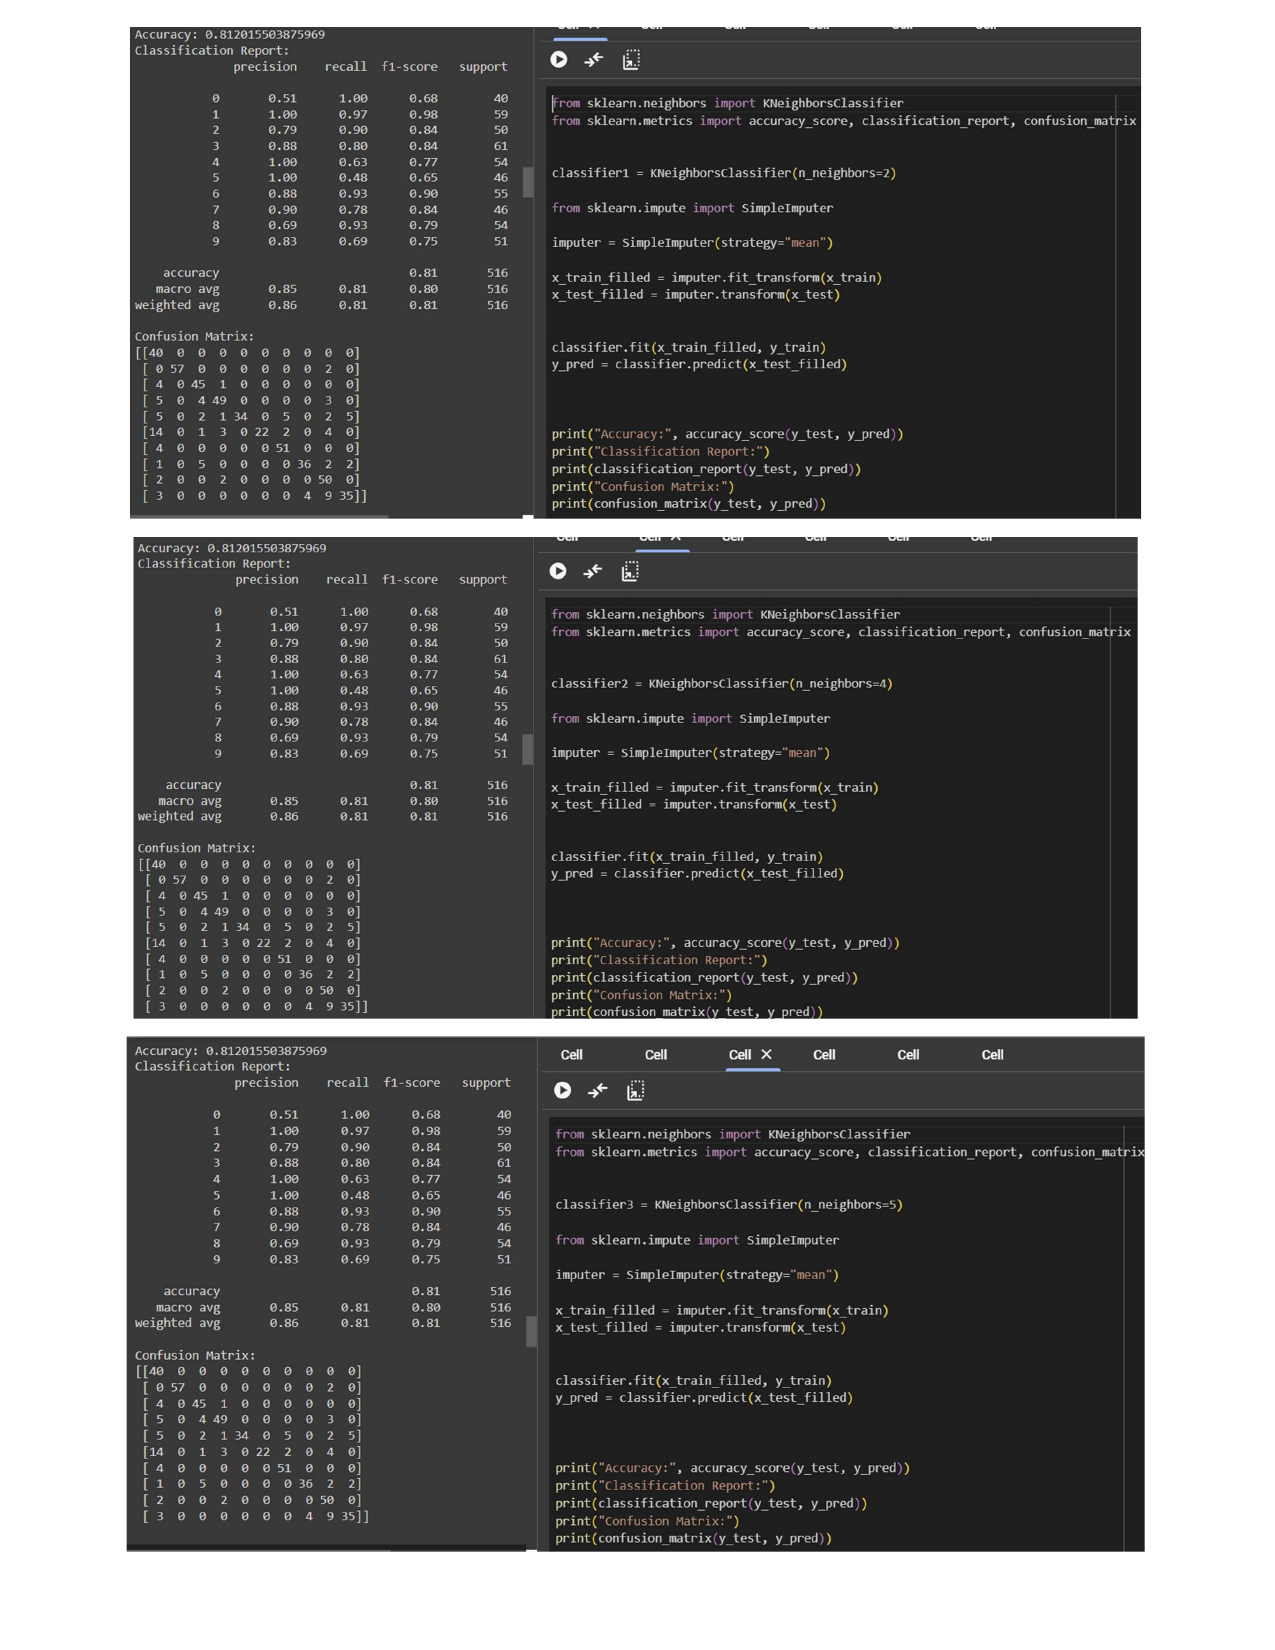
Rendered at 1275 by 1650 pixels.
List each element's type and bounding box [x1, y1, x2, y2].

picture [129, 27, 1142, 519]
picture [133, 537, 1138, 1019]
picture [126, 1036, 1145, 1552]
